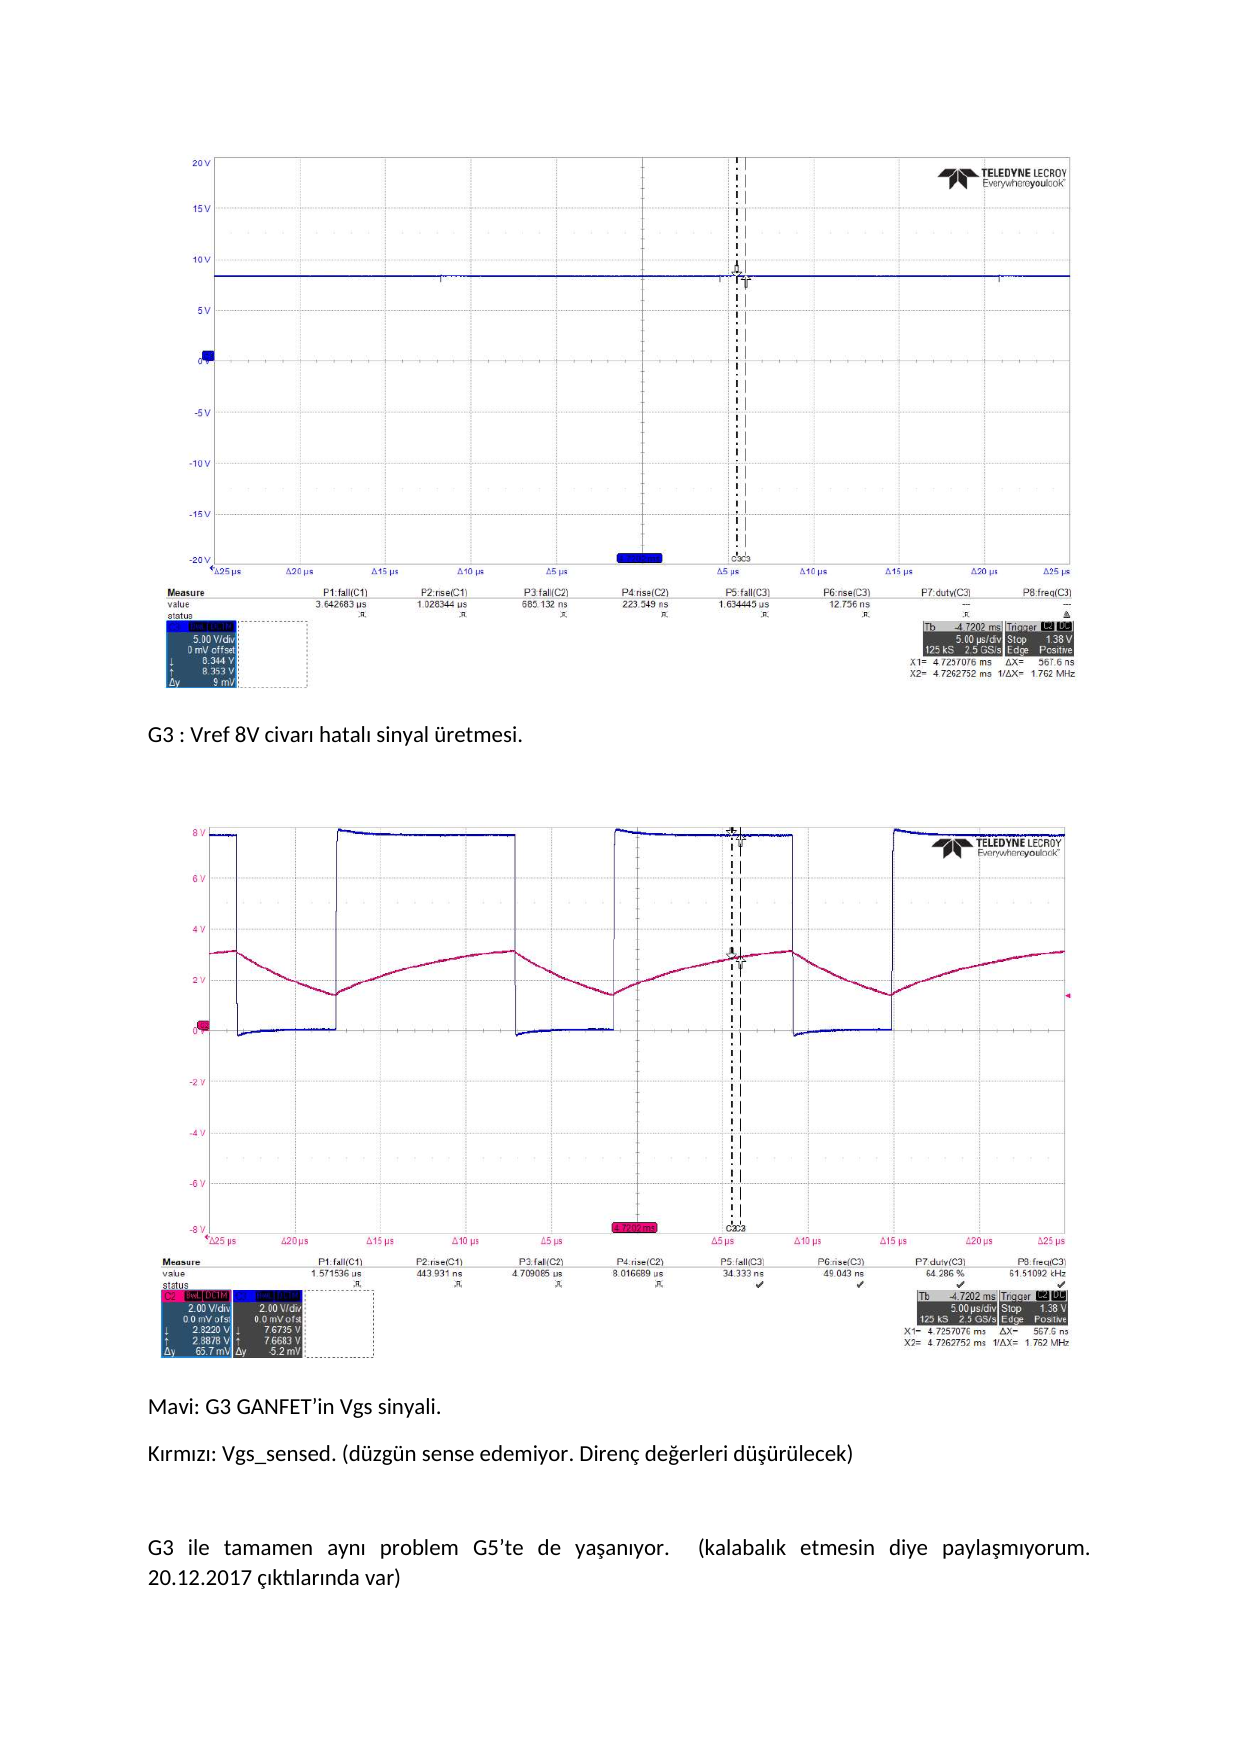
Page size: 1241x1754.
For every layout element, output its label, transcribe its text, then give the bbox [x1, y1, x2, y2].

text Kırmızı: Vgs_sensed. (düzgün sense edemiyor. Direnç değerleri düşürülecek) [148, 1439, 1093, 1467]
picture [147, 147, 1093, 702]
text G3 : Vref 8V civarı hatalı sinyal üretmesi. [148, 720, 1093, 748]
picture [147, 813, 1093, 1374]
text G3 ile tamamen aynı problem G5’te de yaşanıyor. (kalabalık etmesin diye paylaşmıyorum. 20.12.2017 çıktılarında var) [148, 1533, 1093, 1591]
text Mavi: G3 GANFET’in Vgs sinyali. [148, 1392, 1093, 1420]
